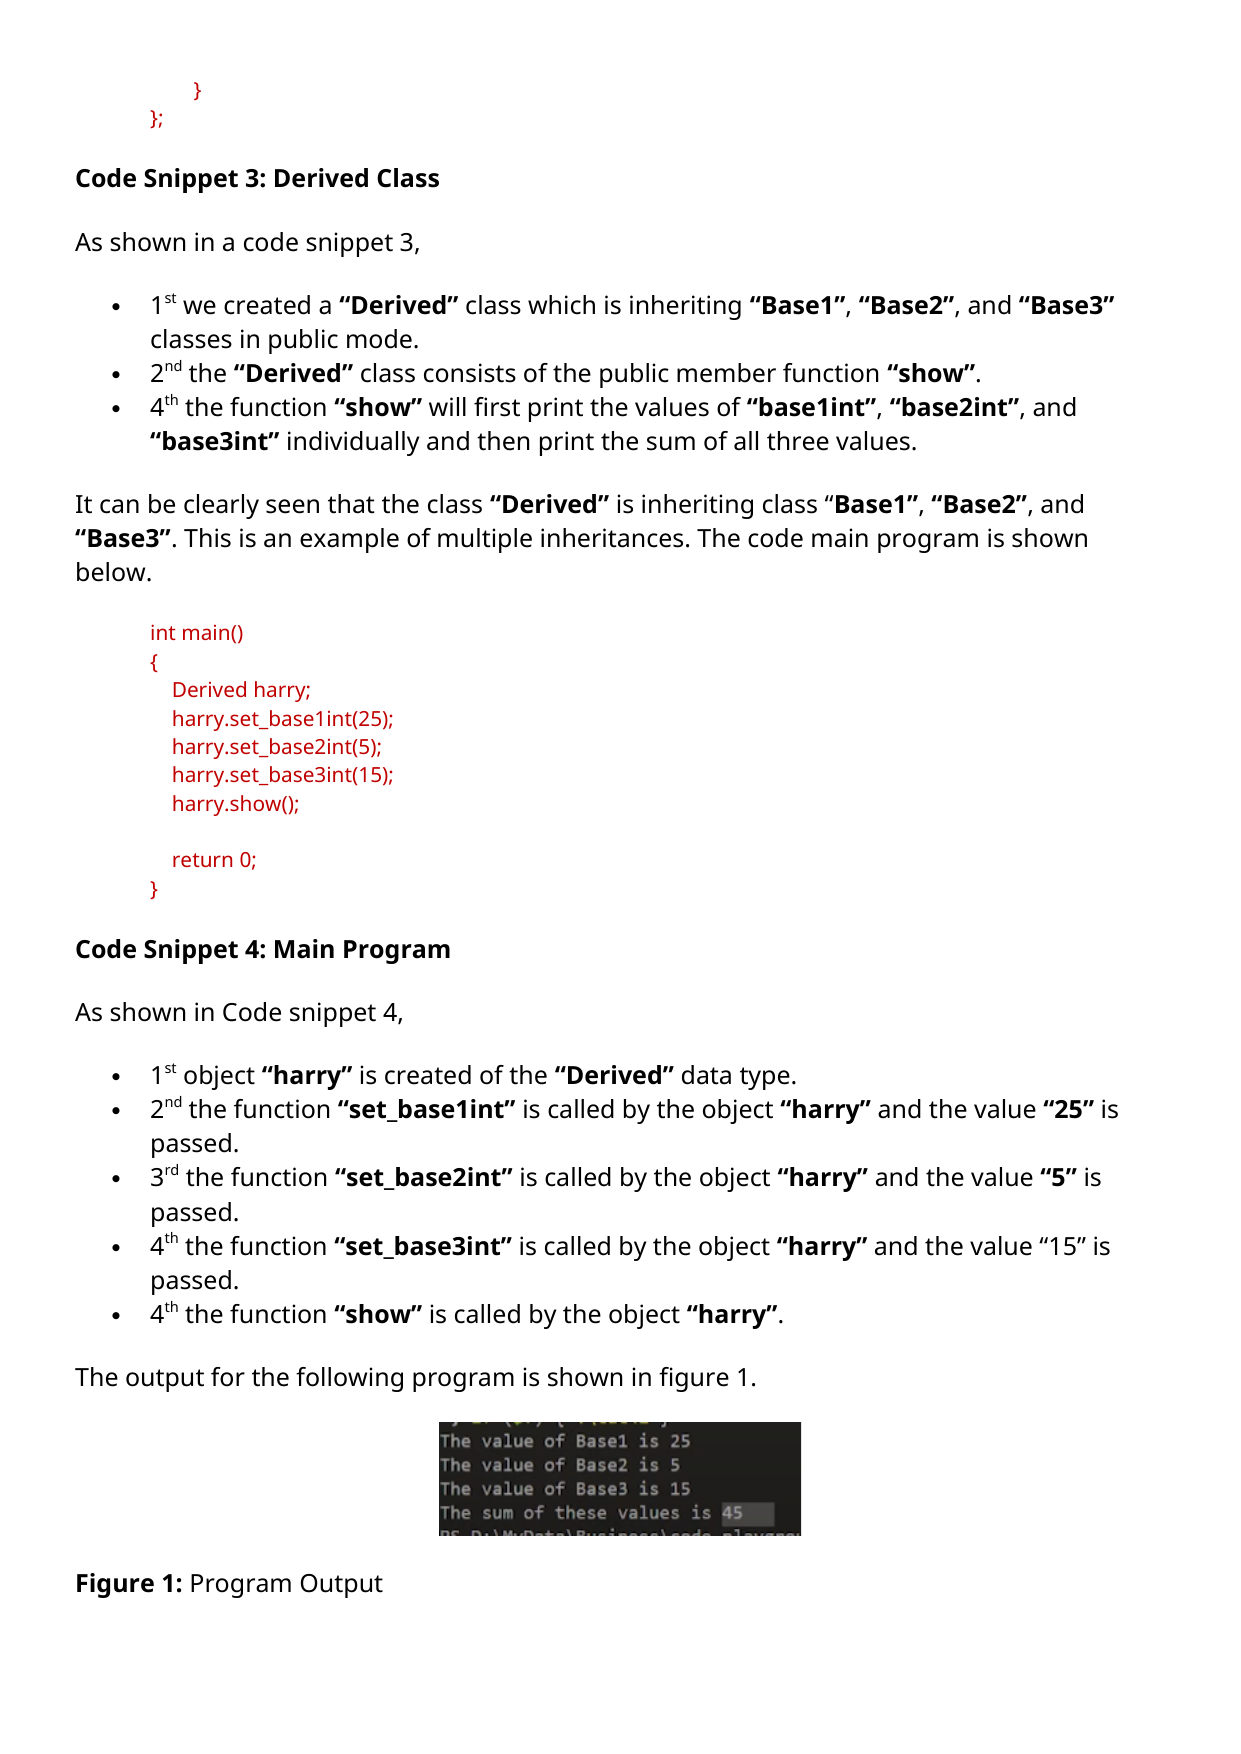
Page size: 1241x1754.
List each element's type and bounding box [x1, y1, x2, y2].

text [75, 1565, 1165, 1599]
picture [439, 1422, 802, 1536]
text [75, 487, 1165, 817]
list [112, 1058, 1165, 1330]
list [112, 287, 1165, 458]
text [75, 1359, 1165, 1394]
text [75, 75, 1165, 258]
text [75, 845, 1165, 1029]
